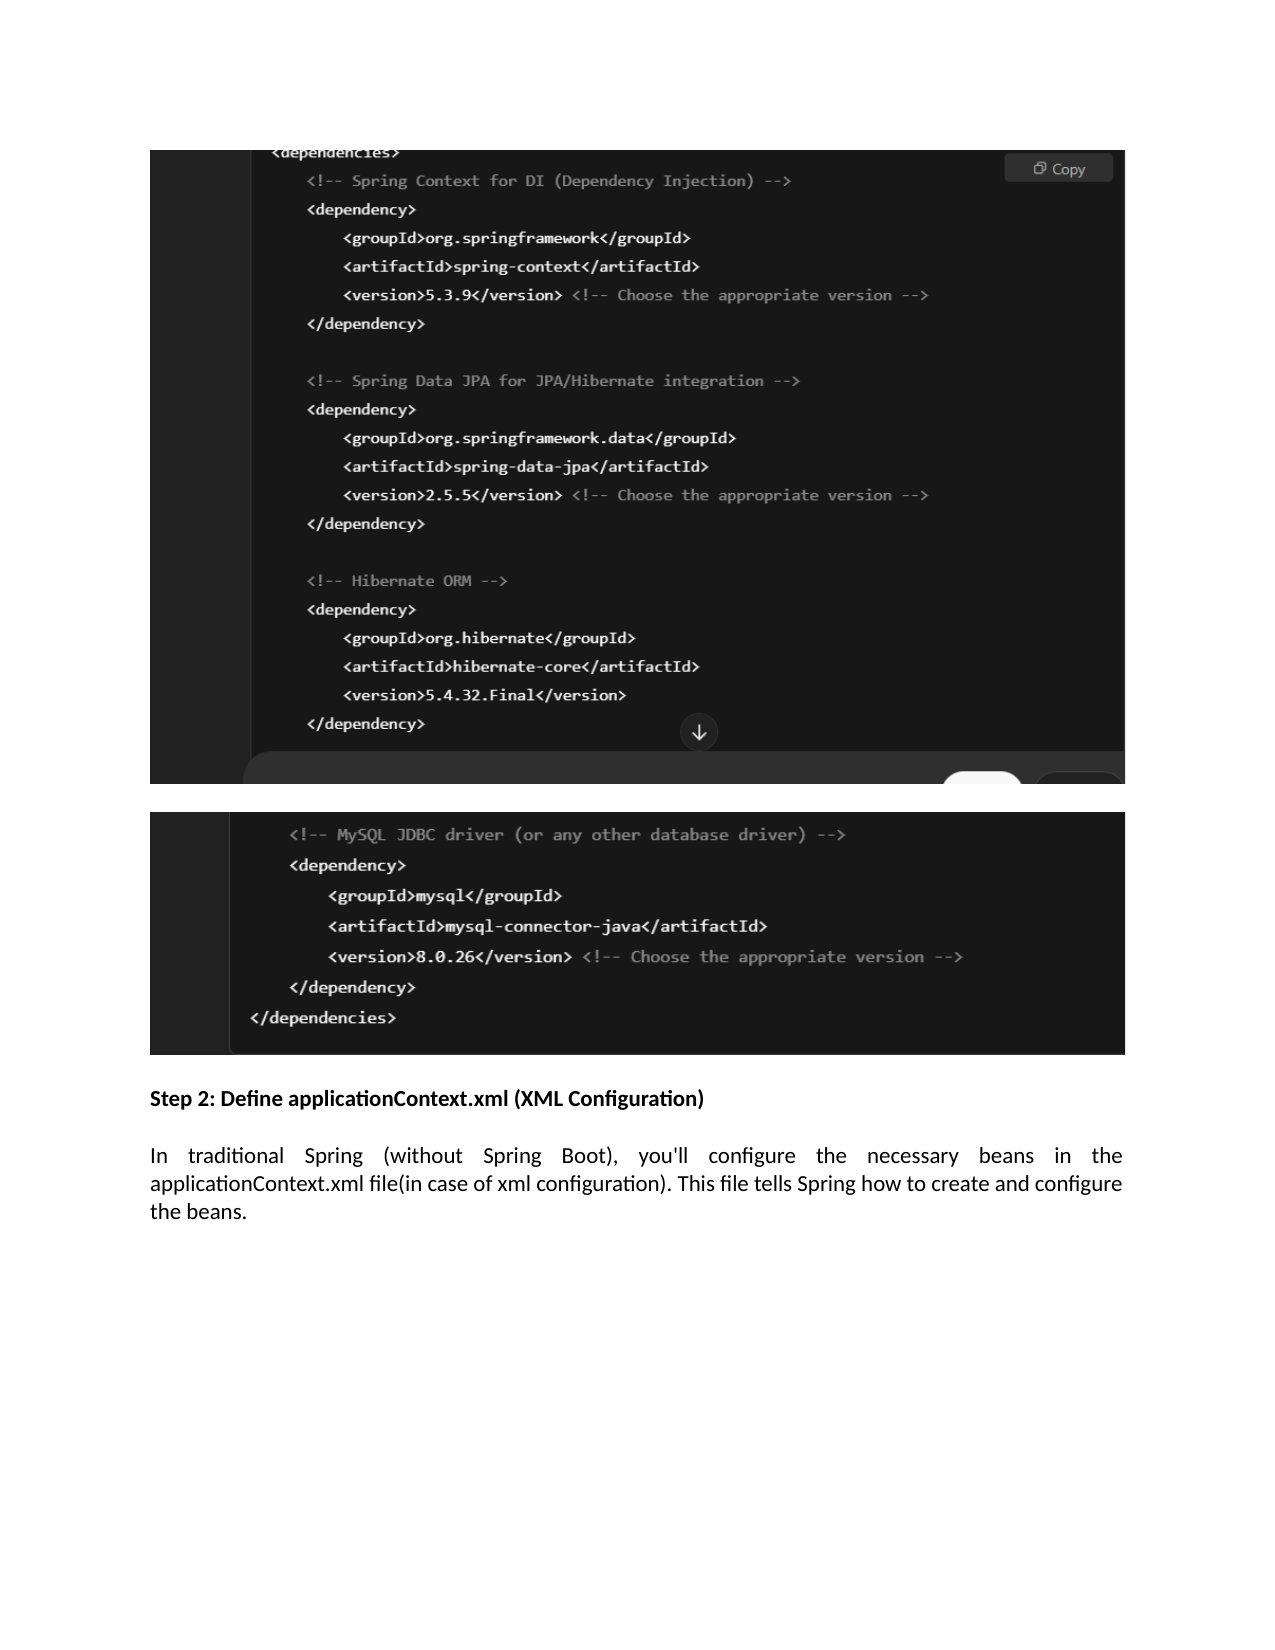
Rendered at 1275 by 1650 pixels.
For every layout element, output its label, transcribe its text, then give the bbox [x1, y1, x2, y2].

text In traditional Spring (without Spring Boot), you'll configure the necessary beans in the applicationContext.xml file(in case of xml configuration). This file tells Spring how to create and configure the beans. [150, 1141, 1125, 1225]
text Step 2: Define applicationContext.xml (XML Configuration) [150, 1084, 1125, 1112]
picture [150, 812, 1125, 1055]
picture [150, 150, 1125, 784]
